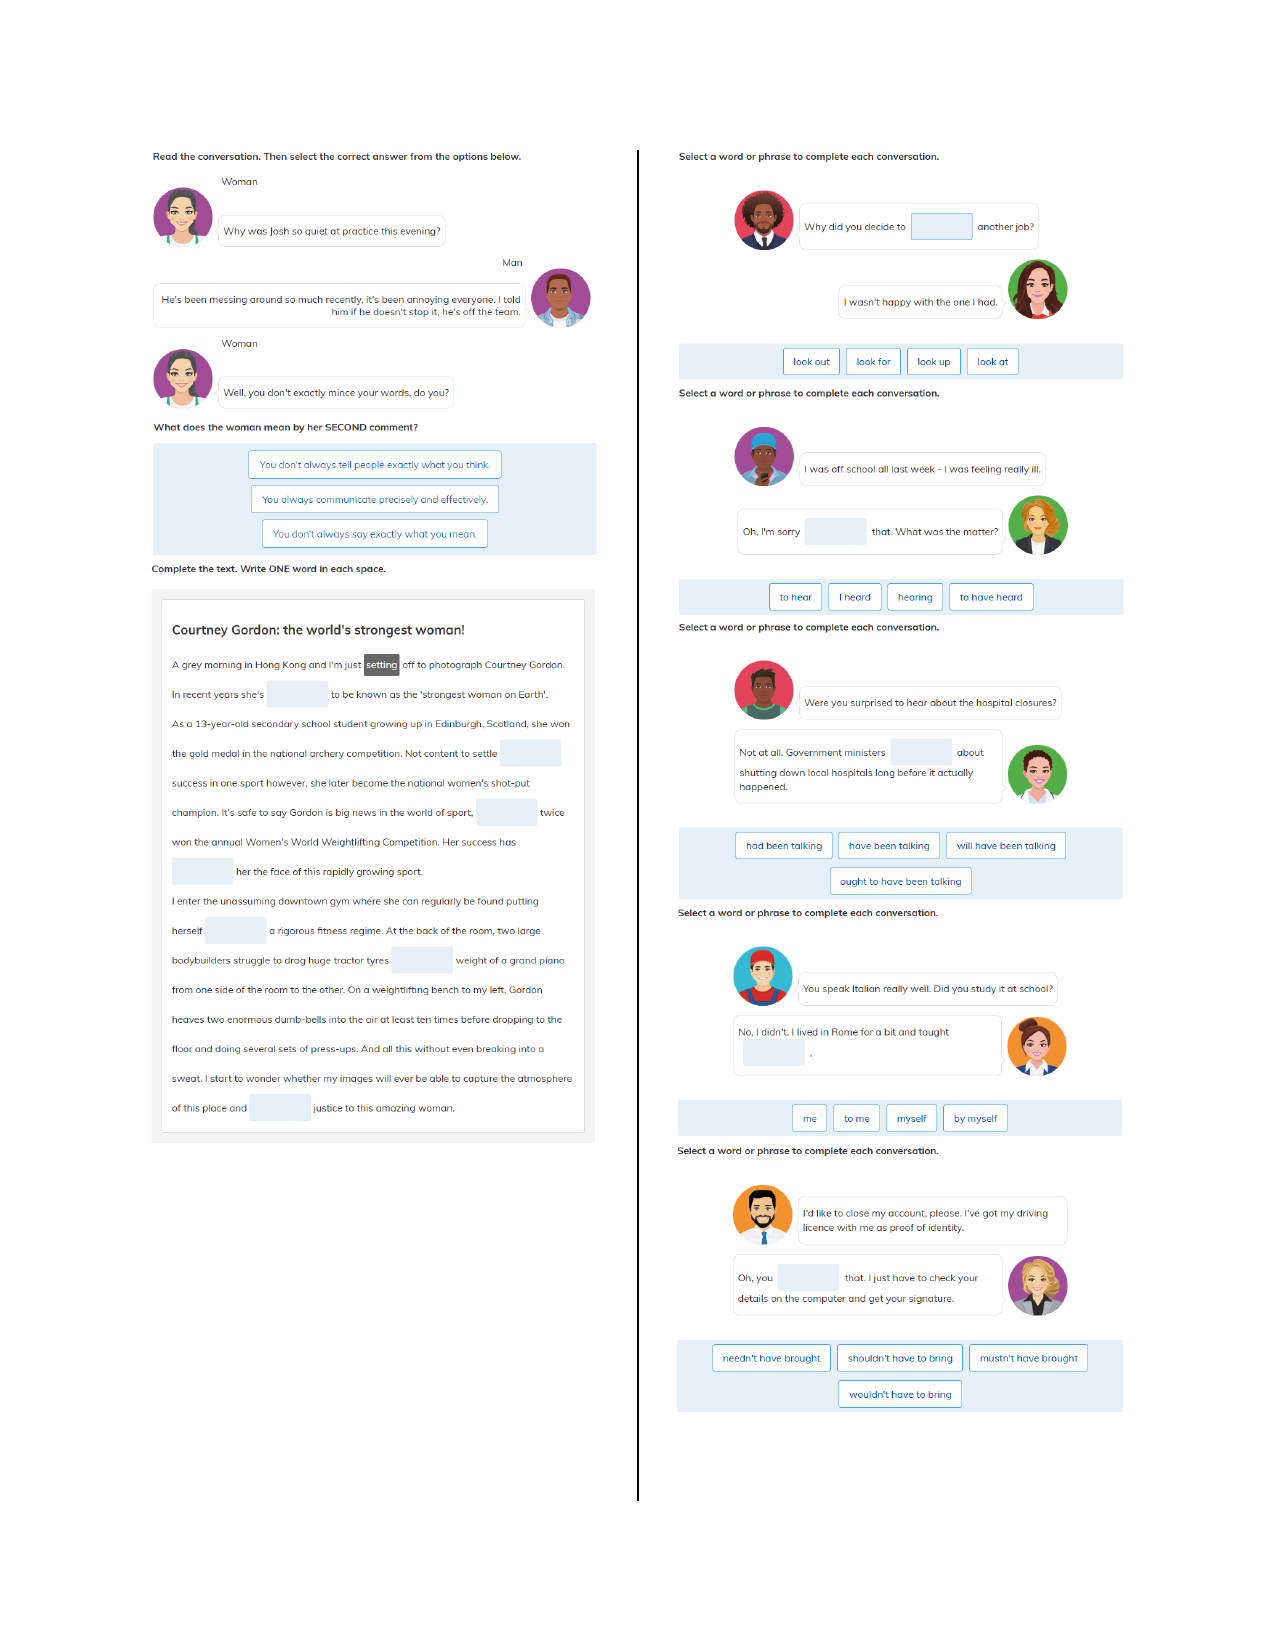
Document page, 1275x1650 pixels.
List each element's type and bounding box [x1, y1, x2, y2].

picture [675, 906, 1124, 1140]
picture [150, 150, 600, 558]
picture [675, 150, 1124, 380]
picture [675, 385, 1124, 617]
picture [675, 621, 1125, 901]
picture [150, 562, 600, 1148]
picture [675, 1145, 1124, 1413]
